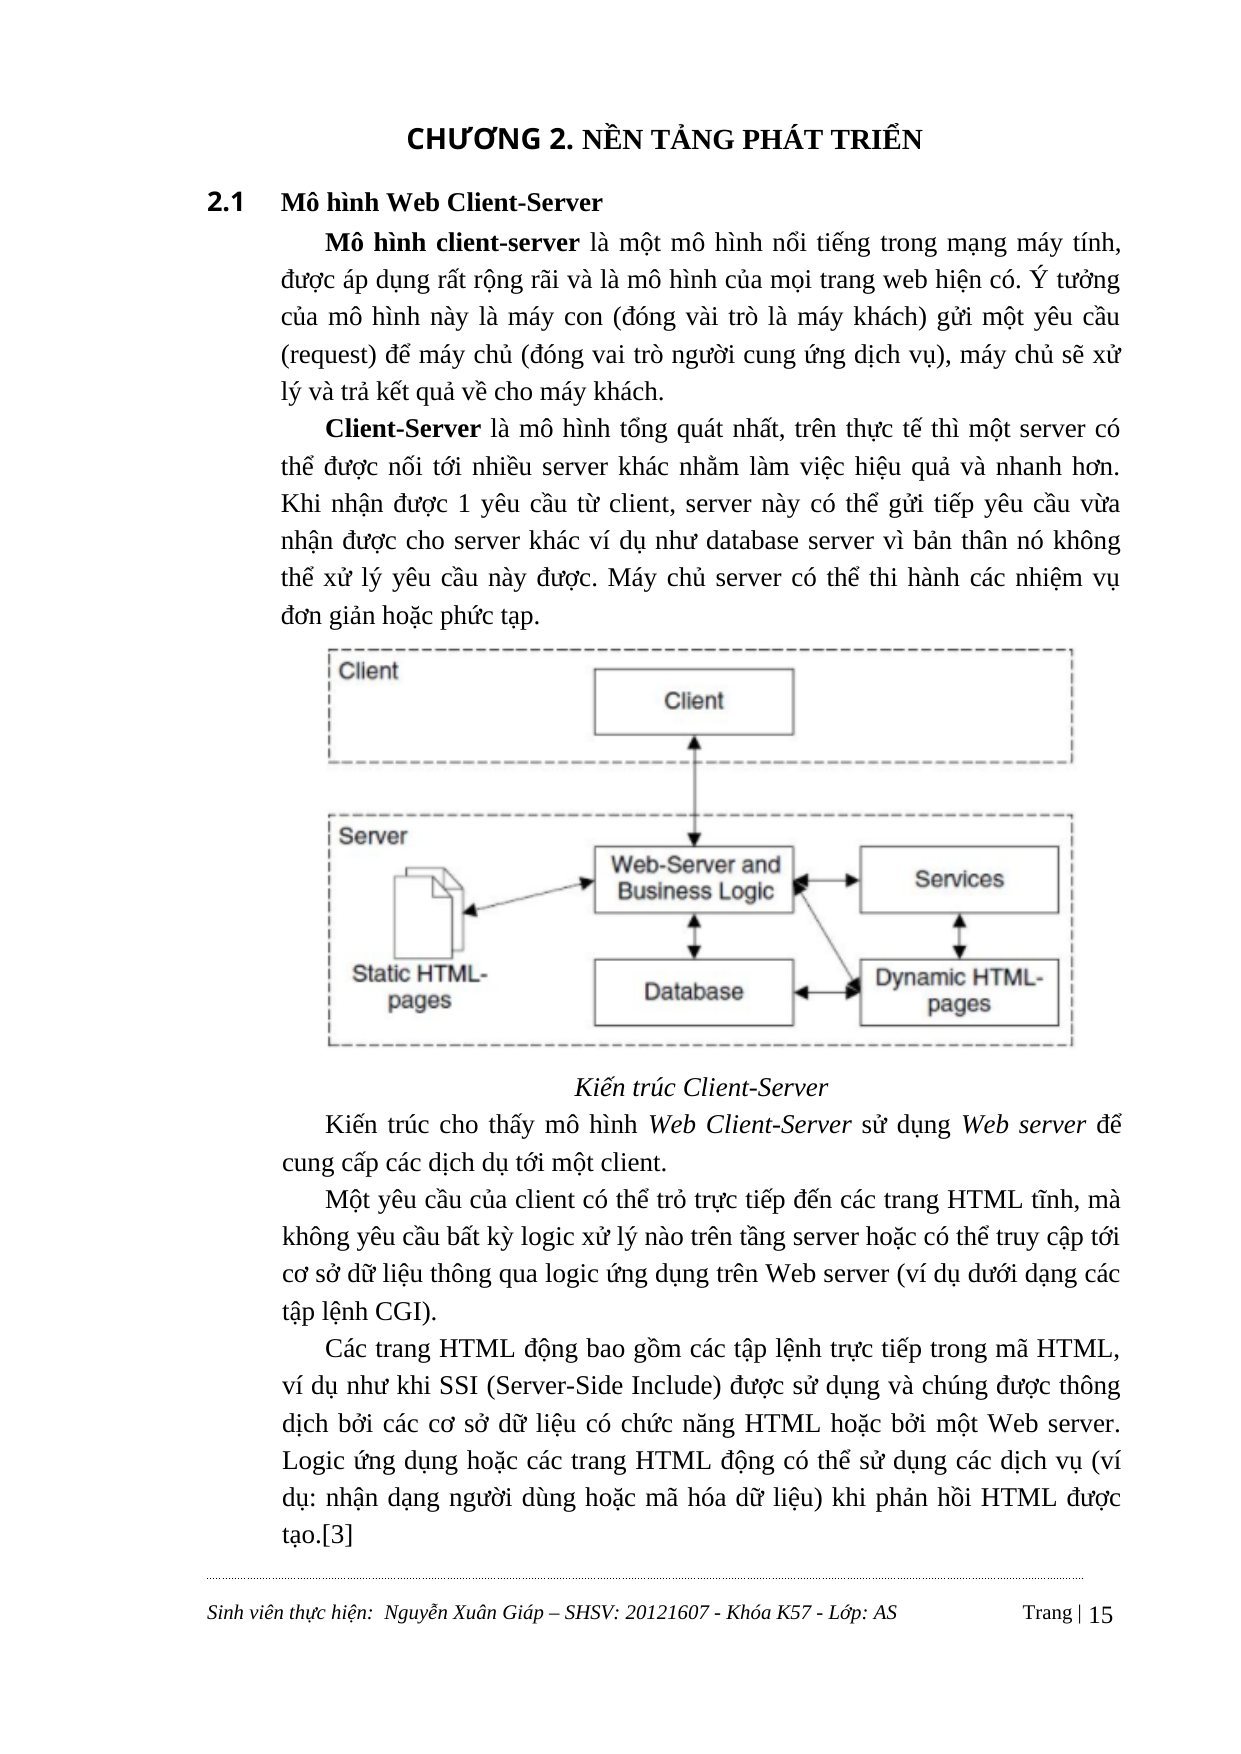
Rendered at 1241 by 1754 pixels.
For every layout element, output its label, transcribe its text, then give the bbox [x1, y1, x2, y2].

subtitle Mô hình Web Client-Server [207, 183, 1122, 220]
subtitle NỀN TẢNG PHÁT TRIỂN [207, 118, 1122, 158]
text Các trang HTML động bao gồm các tập lệnh trực tiếp trong mã HTML, ví dụ như khi SSI (Server-Side Include) được sử dụng và chúng được thông dịch bởi các cơ sở dữ liệu có chức năng HTML hoặc bởi một Web server. Logic ứng dụng hoặc các trang HTML động có thể sử dụng các dịch vụ (ví dụ: nhận dạng người dùng hoặc mã hóa dữ liệu) khi phản hồi HTML được tạo.[3] [282, 1332, 1122, 1550]
text Client-Server là mô hình tổng quát nhất, trên thực tế thì một server có thể được nối tới nhiều server khác nhằm làm việc hiệu quả và nhanh hơn. Khi nhận được 1 yêu cầu từ client, server này có thể gửi tiếp yêu cầu vừa nhận được cho server khác ví dụ như database server vì bản thân nó không thể xử lý yêu cầu này được. Máy chủ server có thể thi hành các nhiệm vụ đơn giản hoặc phức tạp. [281, 412, 1122, 630]
text Mô hình client-server là một mô hình nổi tiếng trong mạng máy tính, được áp dụng rất rộng rãi và là mô hình của mọi trang web hiện có. Ý tưởng của mô hình này là máy con (đóng vài trò là máy khách) gửi một yêu cầu (request) để máy chủ (đóng vai trò người cung ứng dịch vụ), máy chủ sẽ xử lý và trả kết quả về cho máy khách. [281, 226, 1122, 406]
text Một yêu cầu của client có thể trỏ trực tiếp đến các trang HTML tĩnh, mà không yêu cầu bất kỳ logic xử lý nào trên tầng server hoặc có thể truy cập tới cơ sở dữ liệu thông qua logic ứng dụng trên Web server (ví dụ dưới dạng các tập lệnh CGI). [282, 1183, 1122, 1326]
text Kiến trúc cho thấy mô hình Web Client-Server sử dụng Web server để cung cấp các dịch dụ tới một client. [282, 1108, 1122, 1177]
picture [317, 636, 1086, 1066]
text Kiến trúc Client-Server [207, 1071, 1122, 1102]
